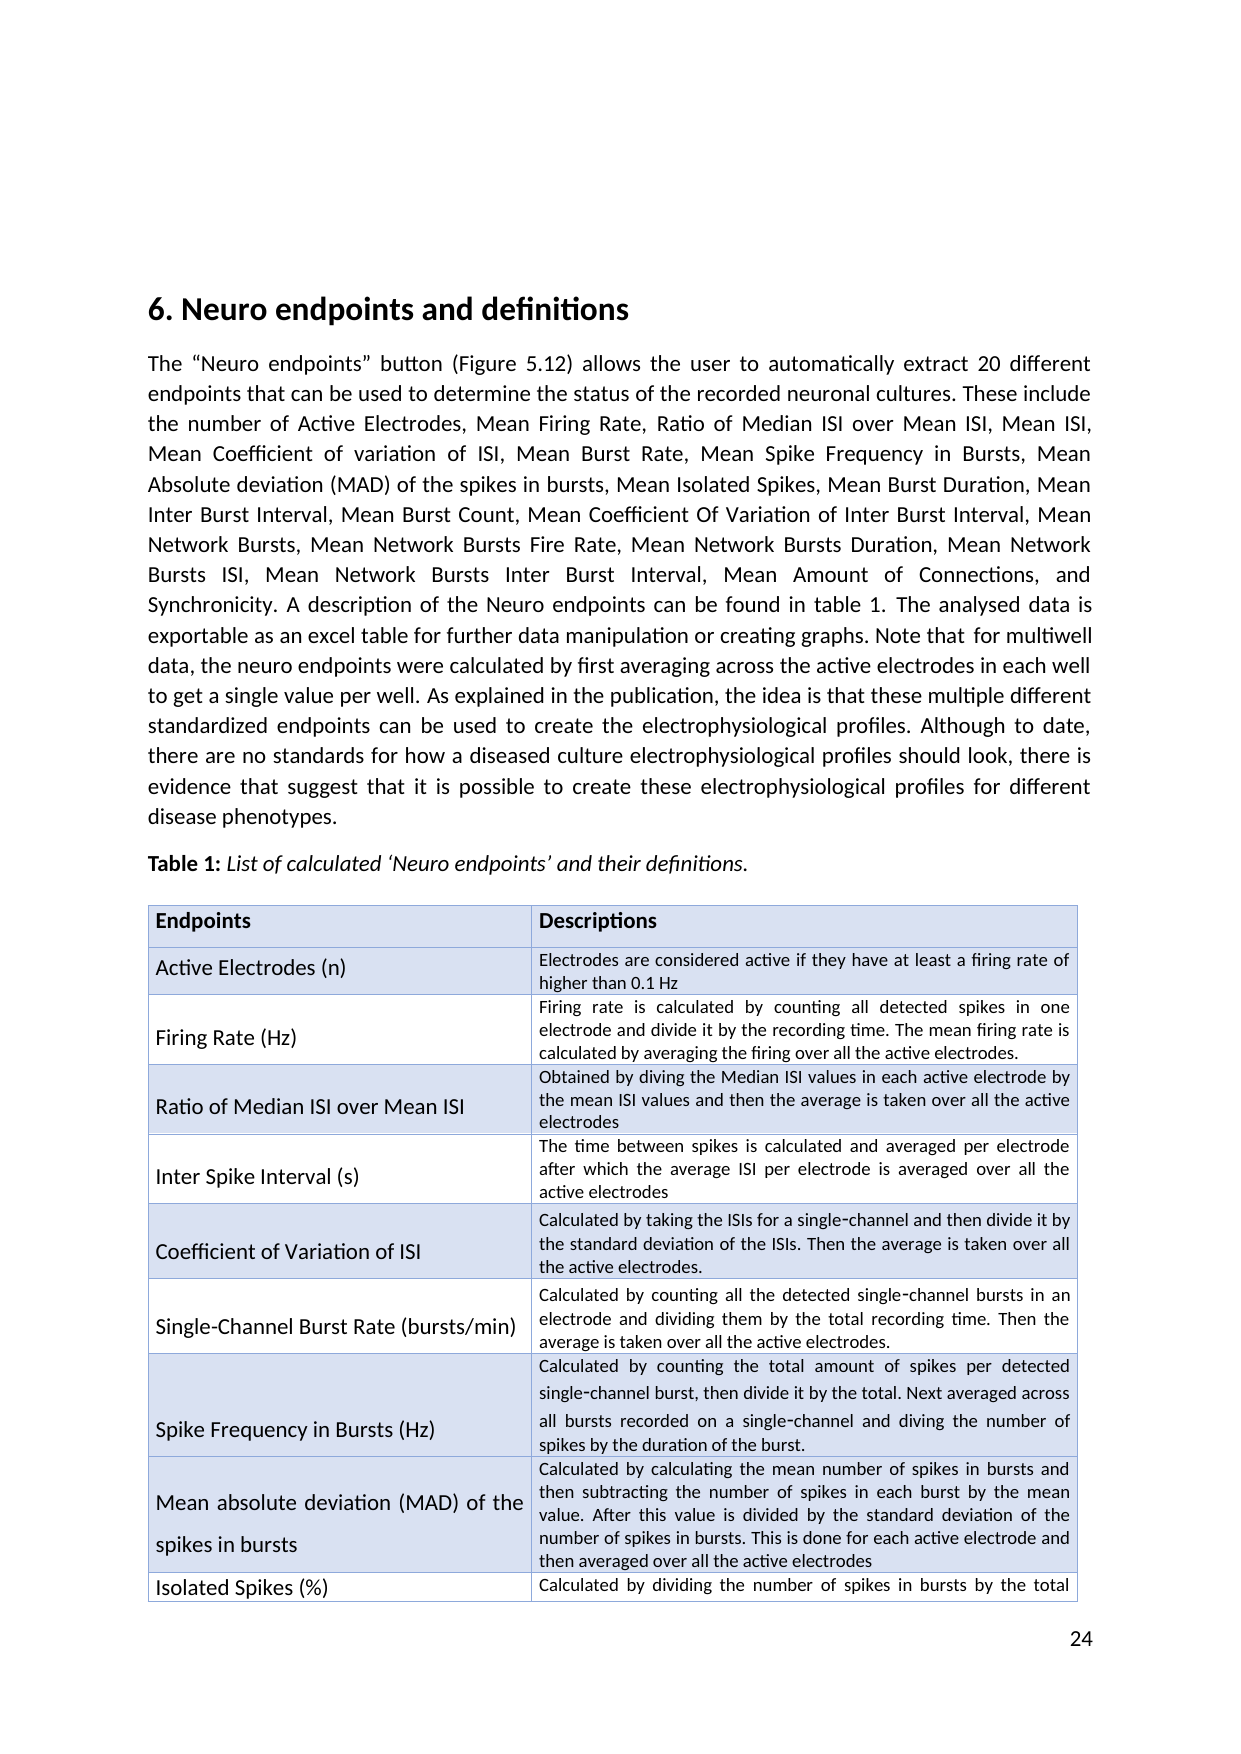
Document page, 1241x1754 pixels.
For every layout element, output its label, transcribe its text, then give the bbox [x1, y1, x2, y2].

table_cell Active Electrodes (n) [149, 948, 531, 994]
table_cell Calculated by taking the ISIs for a single-channel and then divide it by the standard deviation of the ISIs. Then the average is taken over all the active electrodes. [532, 1204, 1077, 1278]
table_header Endpoints [149, 906, 531, 947]
table_cell Spike Frequency in Bursts (Hz) [149, 1354, 531, 1456]
table_cell The time between spikes is calculated and averaged per electrode after which the average ISI per electrode is averaged over all the active electrodes [532, 1135, 1077, 1203]
table_cell Calculated by counting the total amount of spikes per detected single-channel burst, then divide it by the total. Next averaged across all bursts recorded on a single-channel and diving the number of spikes by the duration of the burst. [532, 1354, 1077, 1456]
table_cell Calculated by calculating the mean number of spikes in bursts and then subtracting the number of spikes in each burst by the mean value. After this value is divided by the standard deviation of the number of spikes in bursts. This is done for each active electrode and then averaged over all the active electrodes [532, 1457, 1077, 1572]
table_cell Ratio of Median ISI over Mean ISI [149, 1065, 531, 1133]
table_cell Isolated Spikes (%) [149, 1573, 531, 1601]
table_cell Obtained by diving the Median ISI values in each active electrode by the mean ISI values and then the average is taken over all the active electrodes [532, 1065, 1077, 1133]
text The “Neuro endpoints” button (Figure 5.12) allows the user to automatically extract 20 different endpoints that can be used to determine the status of the recorded neuronal cultures. These include the number of Active Electrodes, Mean Firing Rate, Ratio of Median ISI over Mean ISI, Mean ISI, Mean Coefficient of variation of ISI, Mean Burst Rate, Mean Spike Frequency in Bursts, Mean Absolute deviation (MAD) of the spikes in bursts, Mean Isolated Spikes, Mean Burst Duration, Mean Inter Burst Interval, Mean Burst Count, Mean Coefficient Of Variation of Inter Burst Interval, Mean Network Bursts, Mean Network Bursts Fire Rate, Mean Network Bursts Duration, Mean Network Bursts ISI, Mean Network Bursts Inter Burst Interval, Mean Amount of Connections, and Synchronicity. A description of the Neuro endpoints can be found in table 1. The analysed data is exportable as an excel table for further data manipulation or creating graphs. Note that for multiwell data, the neuro endpoints were calculated by first averaging across the active electrodes in each well to get a single value per well. As explained in the publication, the idea is that these multiple different standardized endpoints can be used to create the electrophysiological profiles. Although to date, there are no standards for how a diseased culture electrophysiological profiles should look, there is evidence that suggest that it is possible to create these electrophysiological profiles for different disease phenotypes. [148, 349, 1093, 830]
table_cell Firing Rate (Hz) [149, 995, 531, 1064]
text 6. Neuro endpoints and definitions [148, 288, 1093, 329]
table_cell Calculated by counting all the detected single-channel bursts in an electrode and dividing them by the total recording time. Then the average is taken over all the active electrodes. [532, 1279, 1077, 1353]
table_cell Electrodes are considered active if they have at least a firing rate of higher than 0.1 Hz [532, 948, 1077, 994]
text Table 1: List of calculated ‘Neuro endpoints’ and their definitions. [148, 849, 1093, 877]
table_cell Mean absolute deviation (MAD) of the spikes in bursts [149, 1457, 531, 1572]
table_header Descriptions [532, 906, 1077, 947]
table_cell Single-Channel Burst Rate (bursts/min) [149, 1279, 531, 1353]
table_cell Inter Spike Interval (s) [149, 1135, 531, 1203]
table_cell Coefficient of Variation of ISI [149, 1204, 531, 1278]
table_cell Firing rate is calculated by counting all detected spikes in one electrode and divide it by the recording time. The mean firing rate is calculated by averaging the firing over all the active electrodes. [532, 995, 1077, 1064]
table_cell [532, 1573, 1077, 1601]
